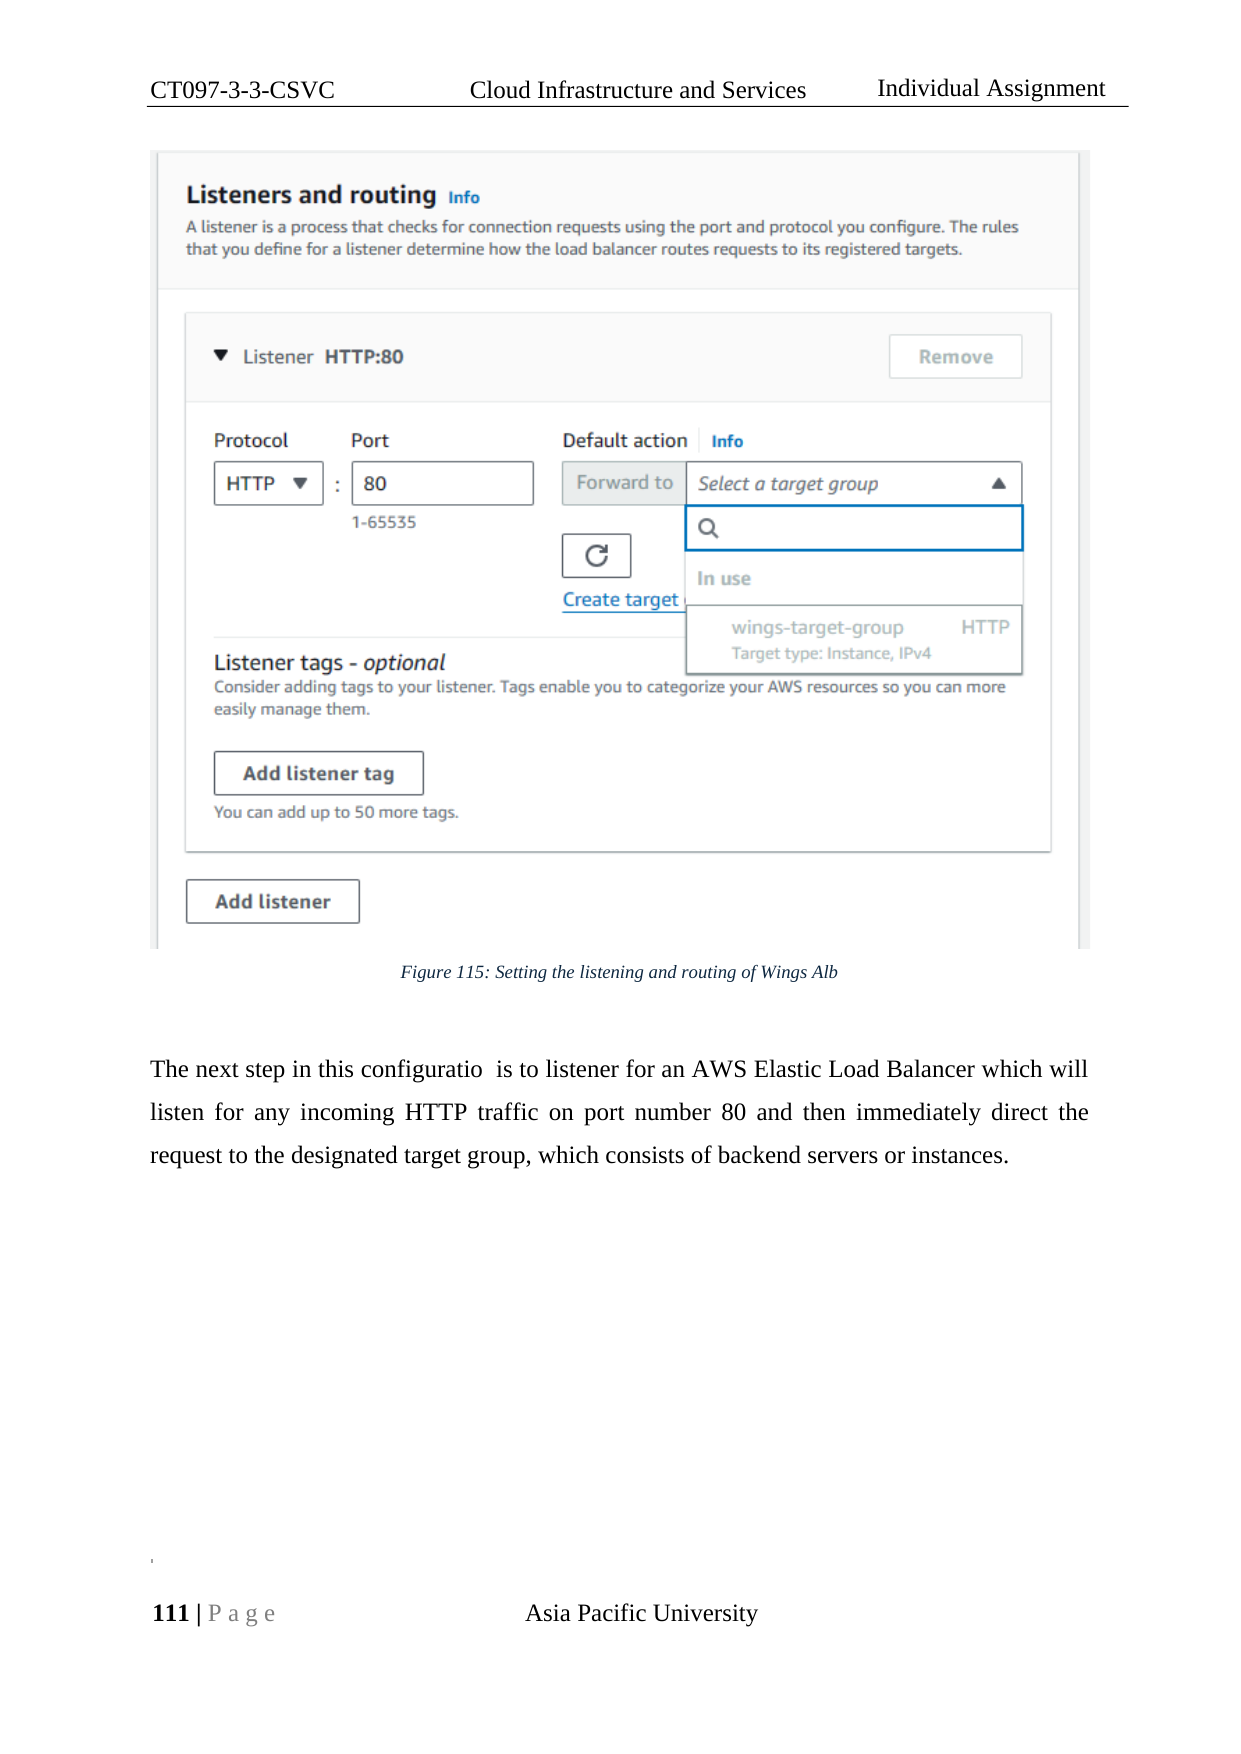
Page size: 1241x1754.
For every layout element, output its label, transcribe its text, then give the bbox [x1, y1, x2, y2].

text The next step in this configuratio is to listener for an AWS Elastic Load Balancer which will listen for any incoming HTTP traffic on port number 80 and then immediately direct the request to the designated target group, which consists of backend servers or instances. [150, 1054, 1090, 1169]
text Figure 115: Setting the listening and routing of Wings Alb [150, 961, 1090, 983]
picture [150, 150, 1091, 949]
